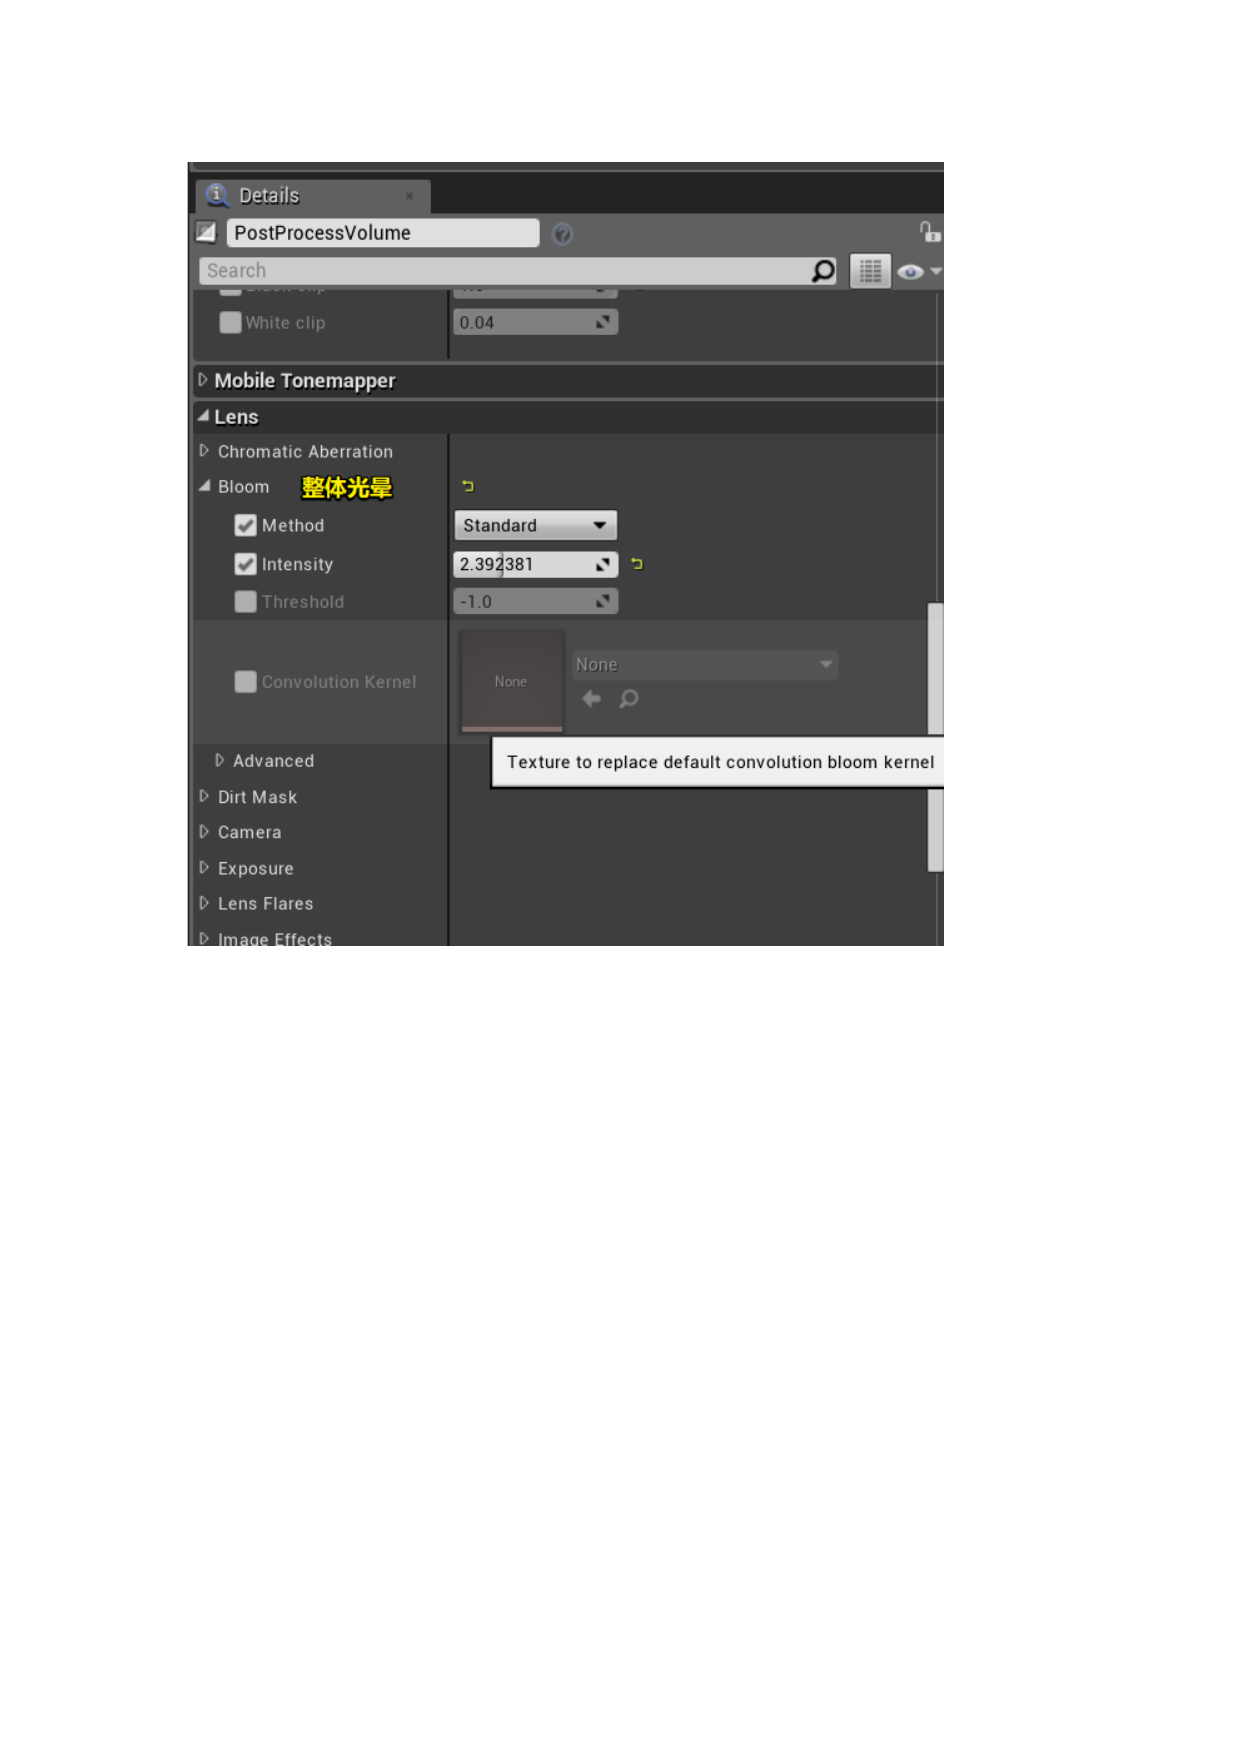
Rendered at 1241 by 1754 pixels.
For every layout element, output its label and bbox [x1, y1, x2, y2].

picture [187, 162, 944, 946]
